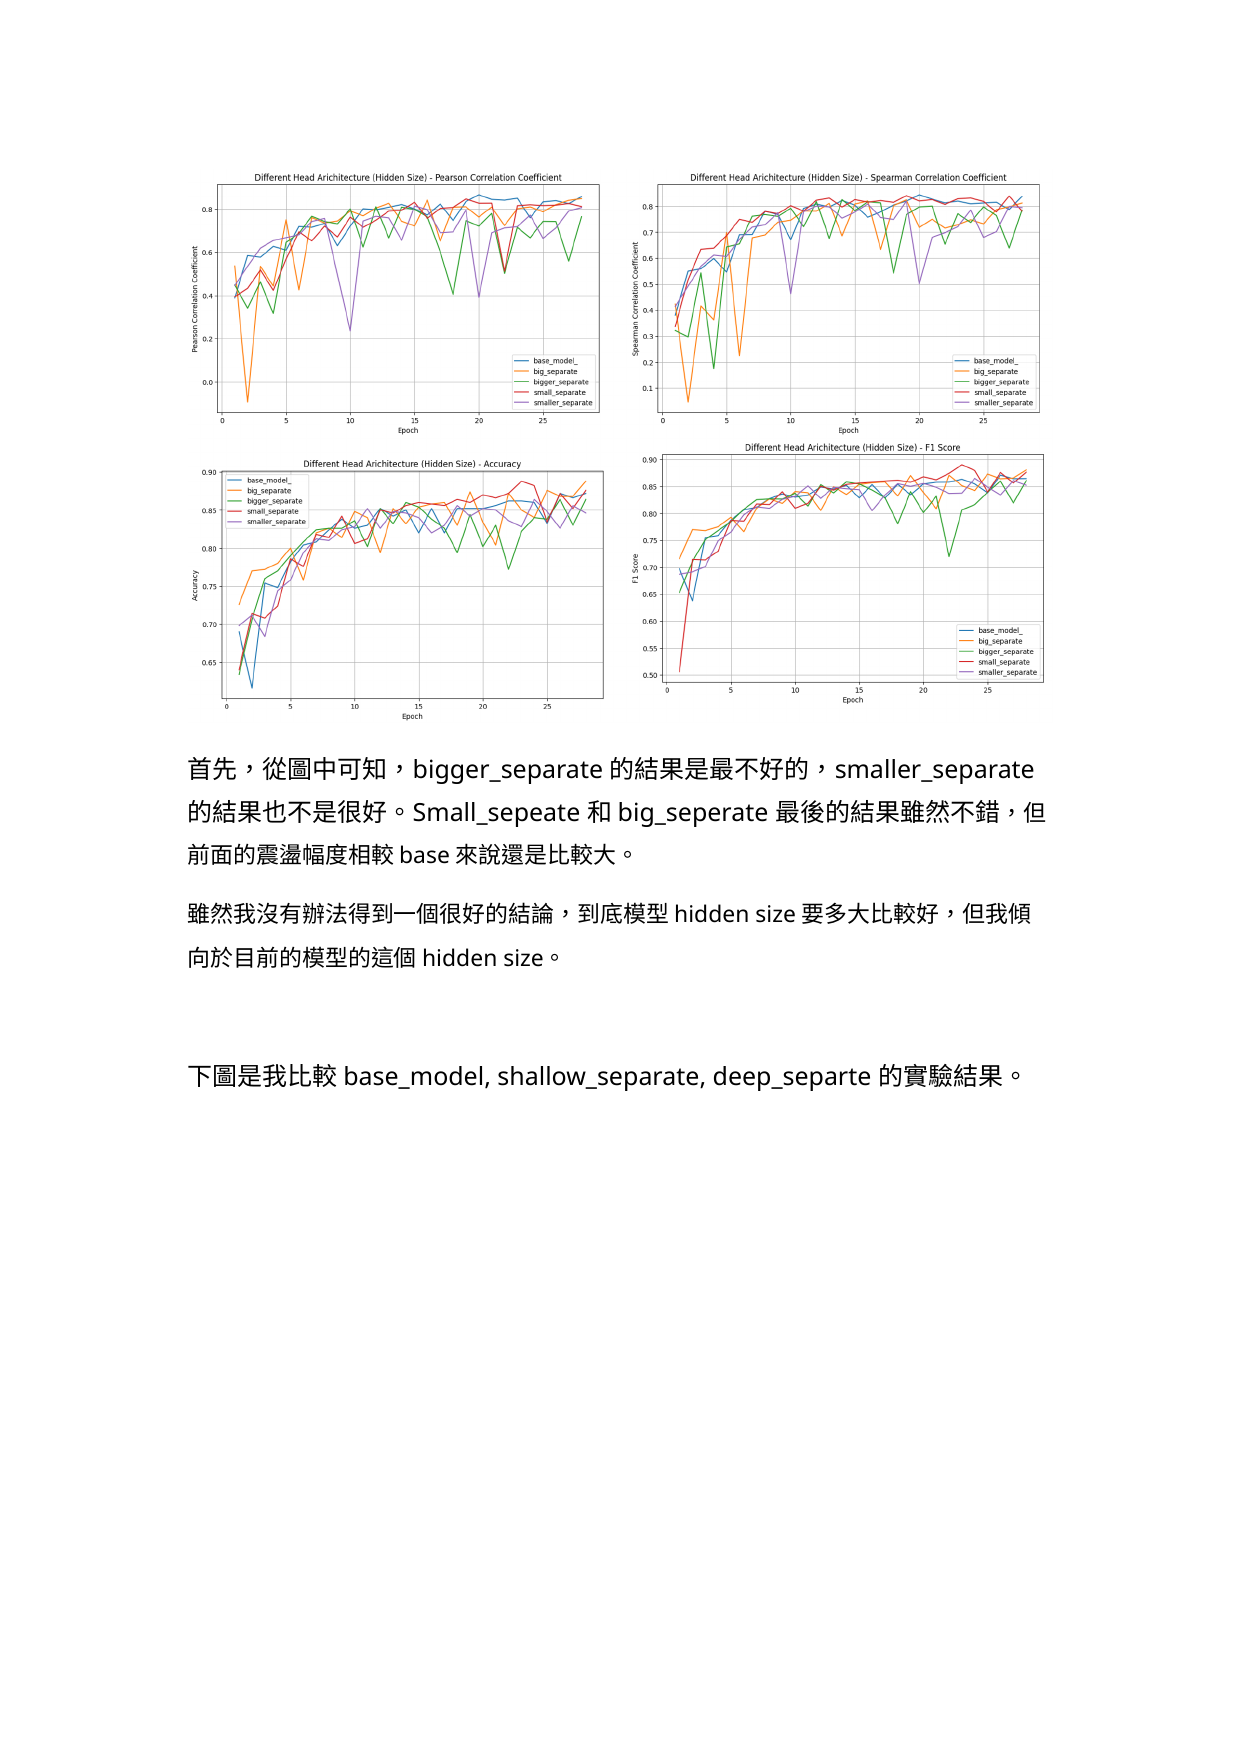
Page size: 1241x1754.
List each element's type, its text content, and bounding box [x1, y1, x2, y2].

text 雖然我沒有辦法得到一個很好的結論，到底模型 hidden size 要多大比較好，但我傾向於目前的模型的這個 hidden size。 [187, 894, 1053, 975]
picture [187, 169, 1053, 723]
text 下圖是我比較 base_model, shallow_separate, deep_separte 的實驗結果。 [187, 1056, 1053, 1094]
text 首先，從圖中可知，bigger_separate 的結果是最不好的，smaller_separate 的結果也不是很好。Small_sepeate 和 big_seperate 最後的結果雖然不錯，但前面的震盪幅度相較 base 來說還是比較大。 [187, 749, 1053, 872]
